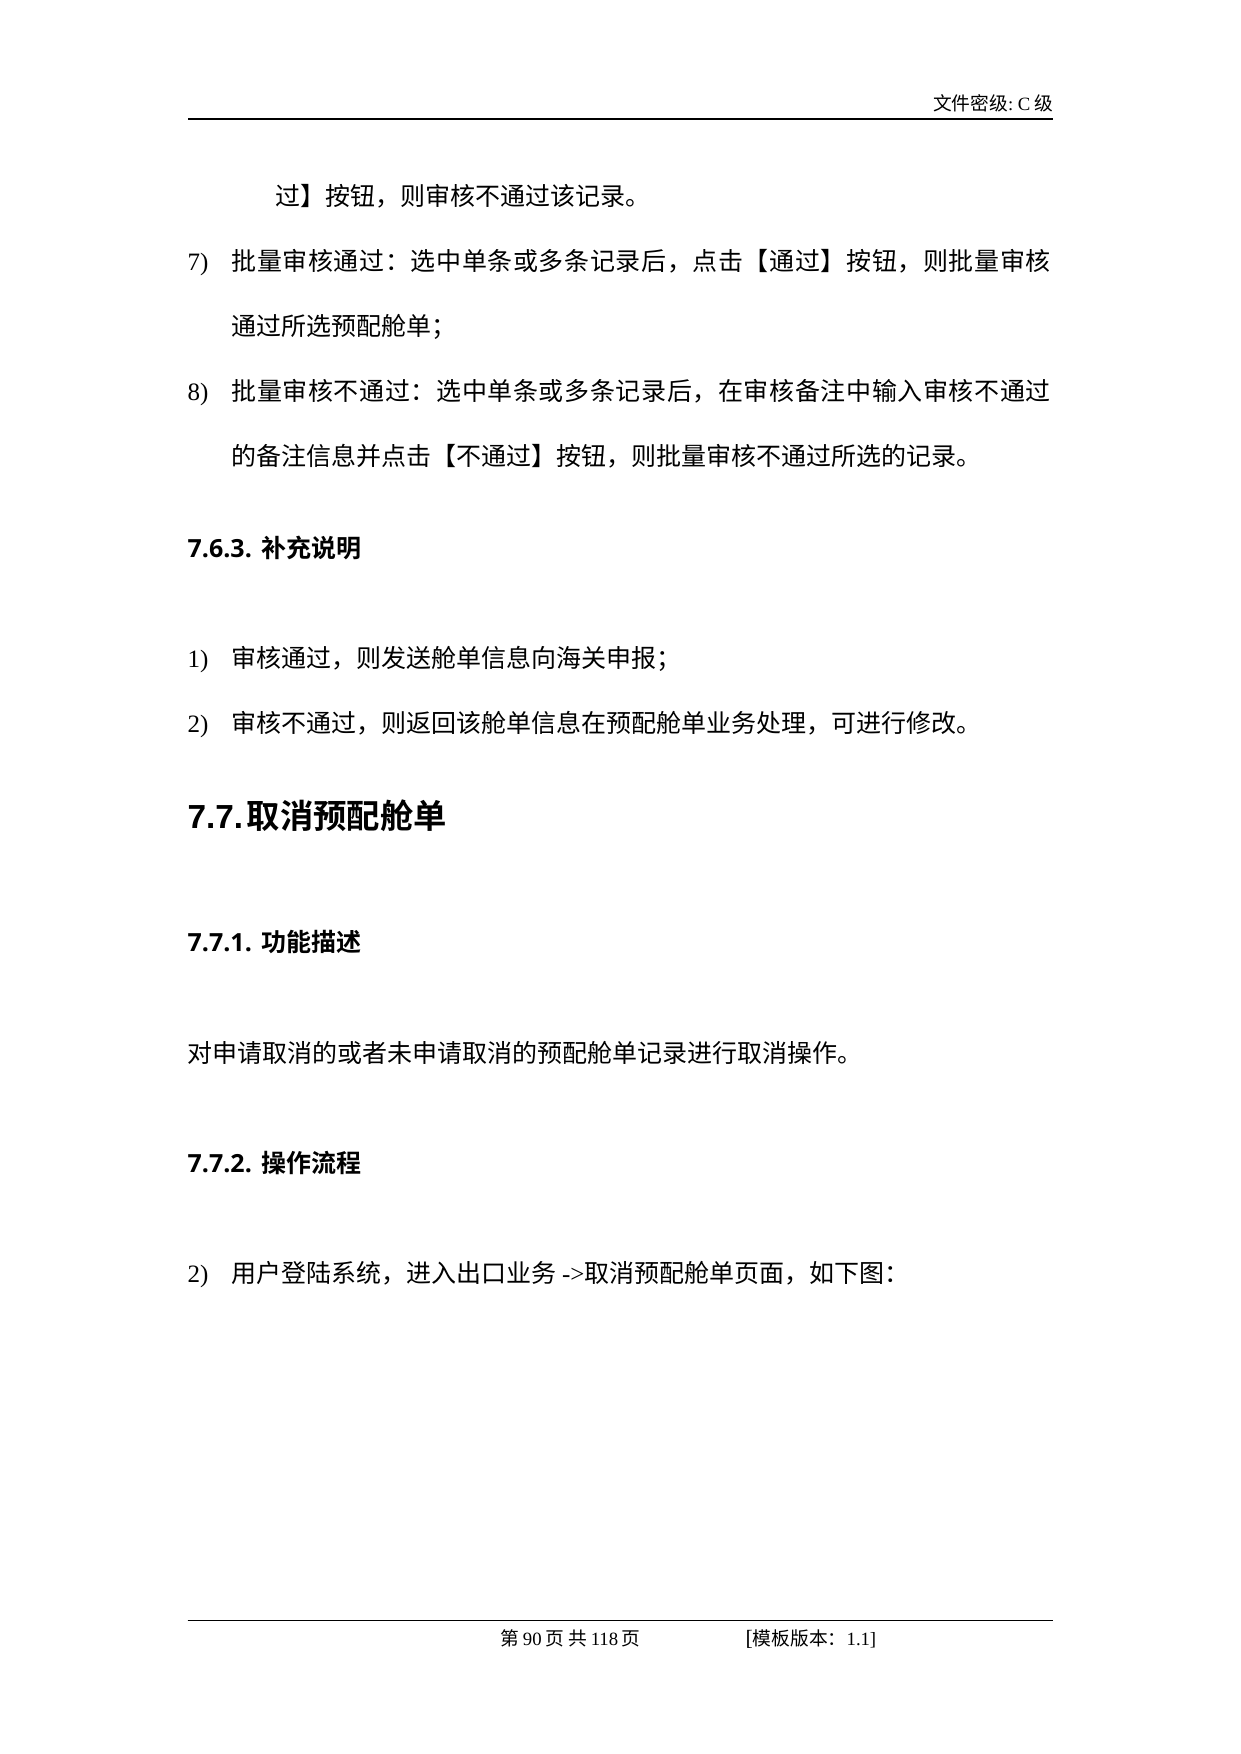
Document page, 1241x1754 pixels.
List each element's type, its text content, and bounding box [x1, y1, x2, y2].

subtitle 功能描述 [187, 908, 1053, 973]
list 批量审核通过：选中单条或多条记录后，点击【通过】按钮，则批量审核通过所选预配舱单； [187, 227, 1053, 357]
list 用户登陆系统，进入出口业务 ->取消预配舱单页面，如下图： [187, 1239, 1053, 1304]
list 批量审核不通过：选中单条或多条记录后，在审核备注中输入审核不通过的备注信息并点击【不通过】按钮，则批量审核不通过所选的记录。 [187, 357, 1053, 487]
subtitle 补充说明 [187, 514, 1053, 579]
list 审核不通过，则返回该舱单信息在预配舱单业务处理，可进行修改。 [187, 689, 1053, 754]
subtitle 取消预配舱单 [187, 781, 1053, 846]
text 对申请取消的或者未申请取消的预配舱单记录进行取消操作。 [187, 1019, 1053, 1084]
list 审核通过，则发送舱单信息向海关申报； [187, 624, 1053, 689]
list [231, 162, 1053, 227]
subtitle 操作流程 [187, 1129, 1053, 1194]
